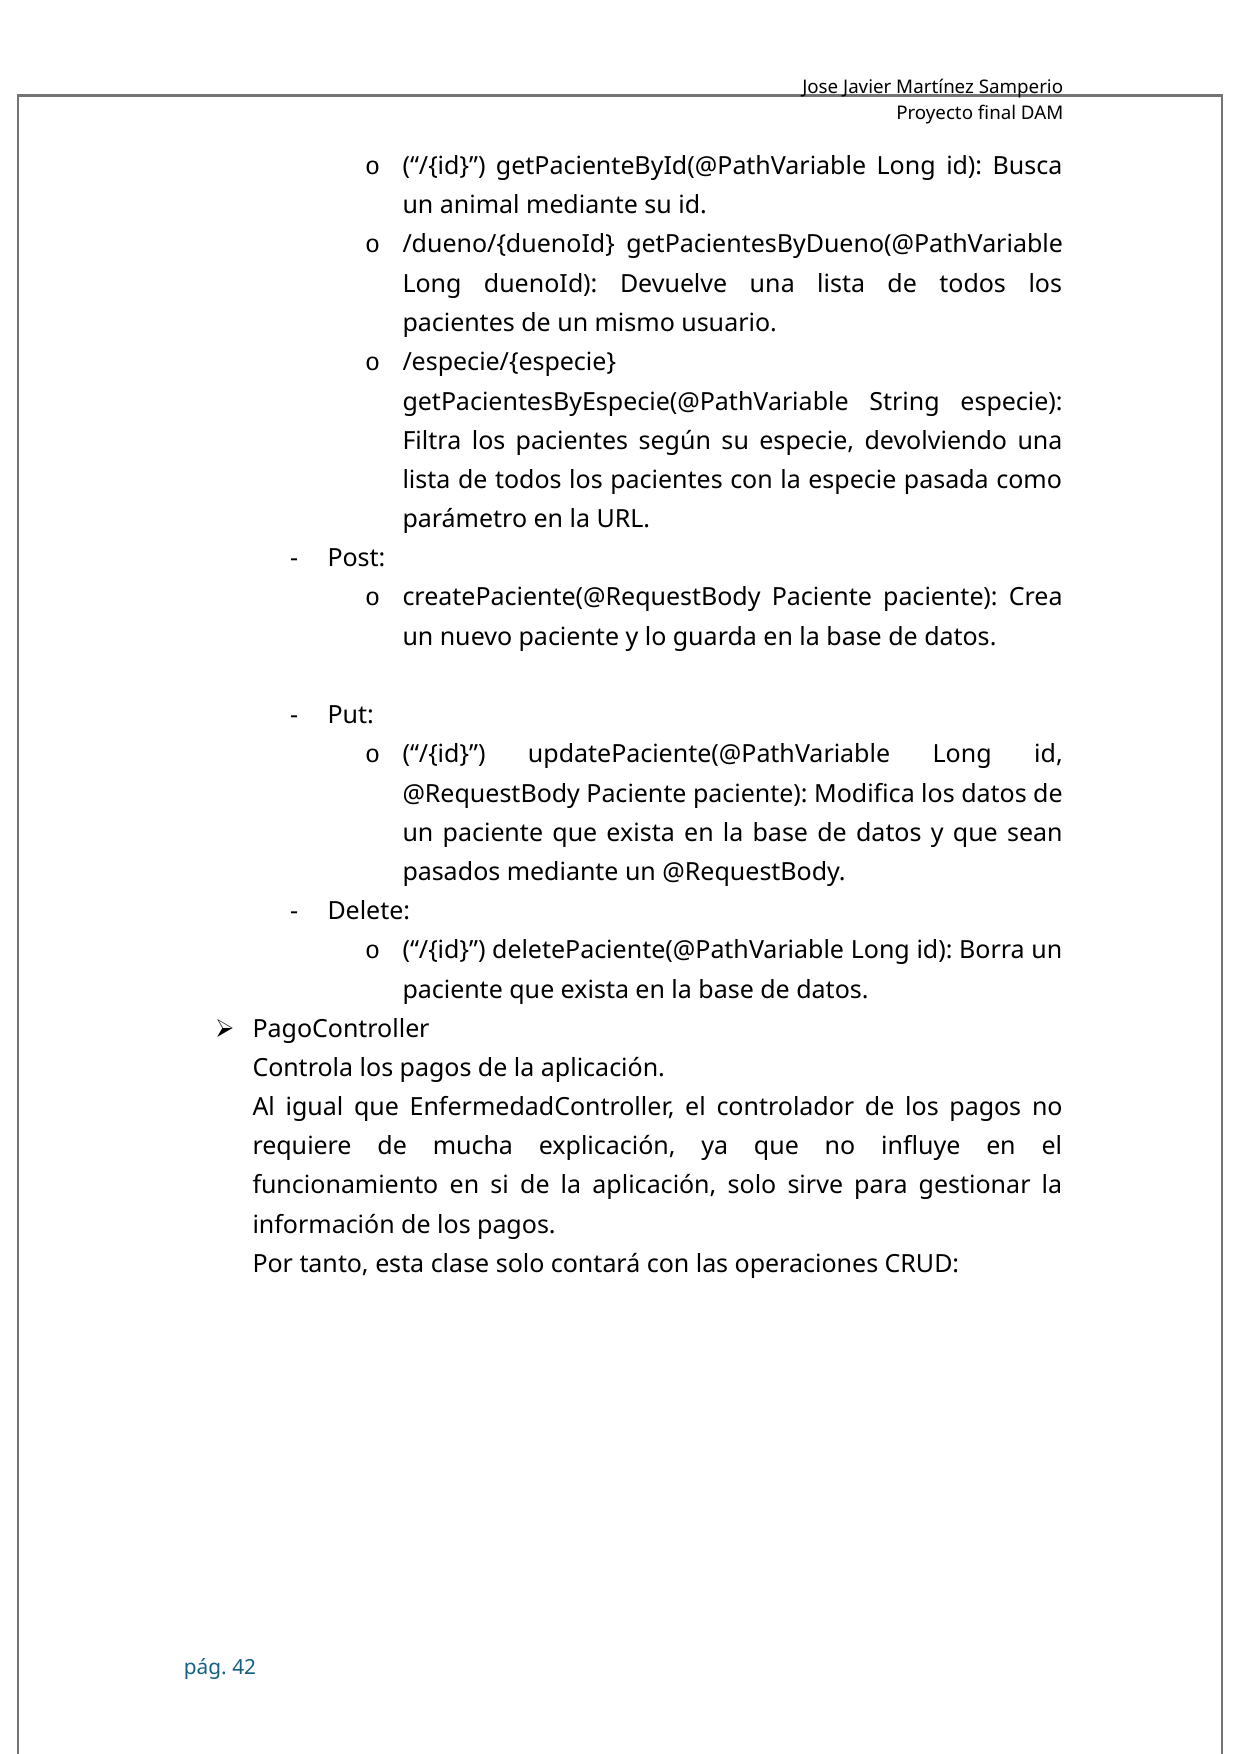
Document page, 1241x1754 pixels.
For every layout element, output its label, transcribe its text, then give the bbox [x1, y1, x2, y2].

list Post: [290, 540, 1063, 574]
list PagoController [215, 1011, 1063, 1044]
list Delete: [290, 893, 1063, 927]
list Por tanto, esta clase solo contará con las operaciones CRUD: [252, 1246, 1063, 1279]
list (“/{id}”) getPacienteById(@PathVariable Long id): Busca un animal mediante su id. [365, 148, 1063, 221]
list Controla los pagos de la aplicación. [252, 1050, 1063, 1084]
list /especie/{especie} getPacientesByEspecie(@PathVariable String especie): Filtra los pacientes según su especie, devolviendo una lista de todos los pacientes con la especie pasada como parámetro en la URL. [365, 344, 1063, 535]
list Al igual que EnfermedadController, el controlador de los pagos no requiere de mucha explicación, ya que no influye en el funcionamiento en si de la aplicación, solo sirve para gestionar la información de los pagos. [252, 1089, 1063, 1240]
list (“/{id}”) deletePaciente(@PathVariable Long id): Borra un paciente que exista en la base de datos. [365, 932, 1063, 1005]
list createPaciente(@RequestBody Paciente paciente): Crea un nuevo paciente y lo guarda en la base de datos. [365, 579, 1063, 652]
list Put: [290, 697, 1063, 731]
list (“/{id}”) updatePaciente(@PathVariable Long id, @RequestBody Paciente paciente): Modifica los datos de un paciente que exista en la base de datos y que sean pasados mediante un @RequestBody. [365, 736, 1063, 888]
list /dueno/{duenoId} getPacientesByDueno(@PathVariable Long duenoId): Devuelve una lista de todos los pacientes de un mismo usuario. [365, 226, 1063, 339]
